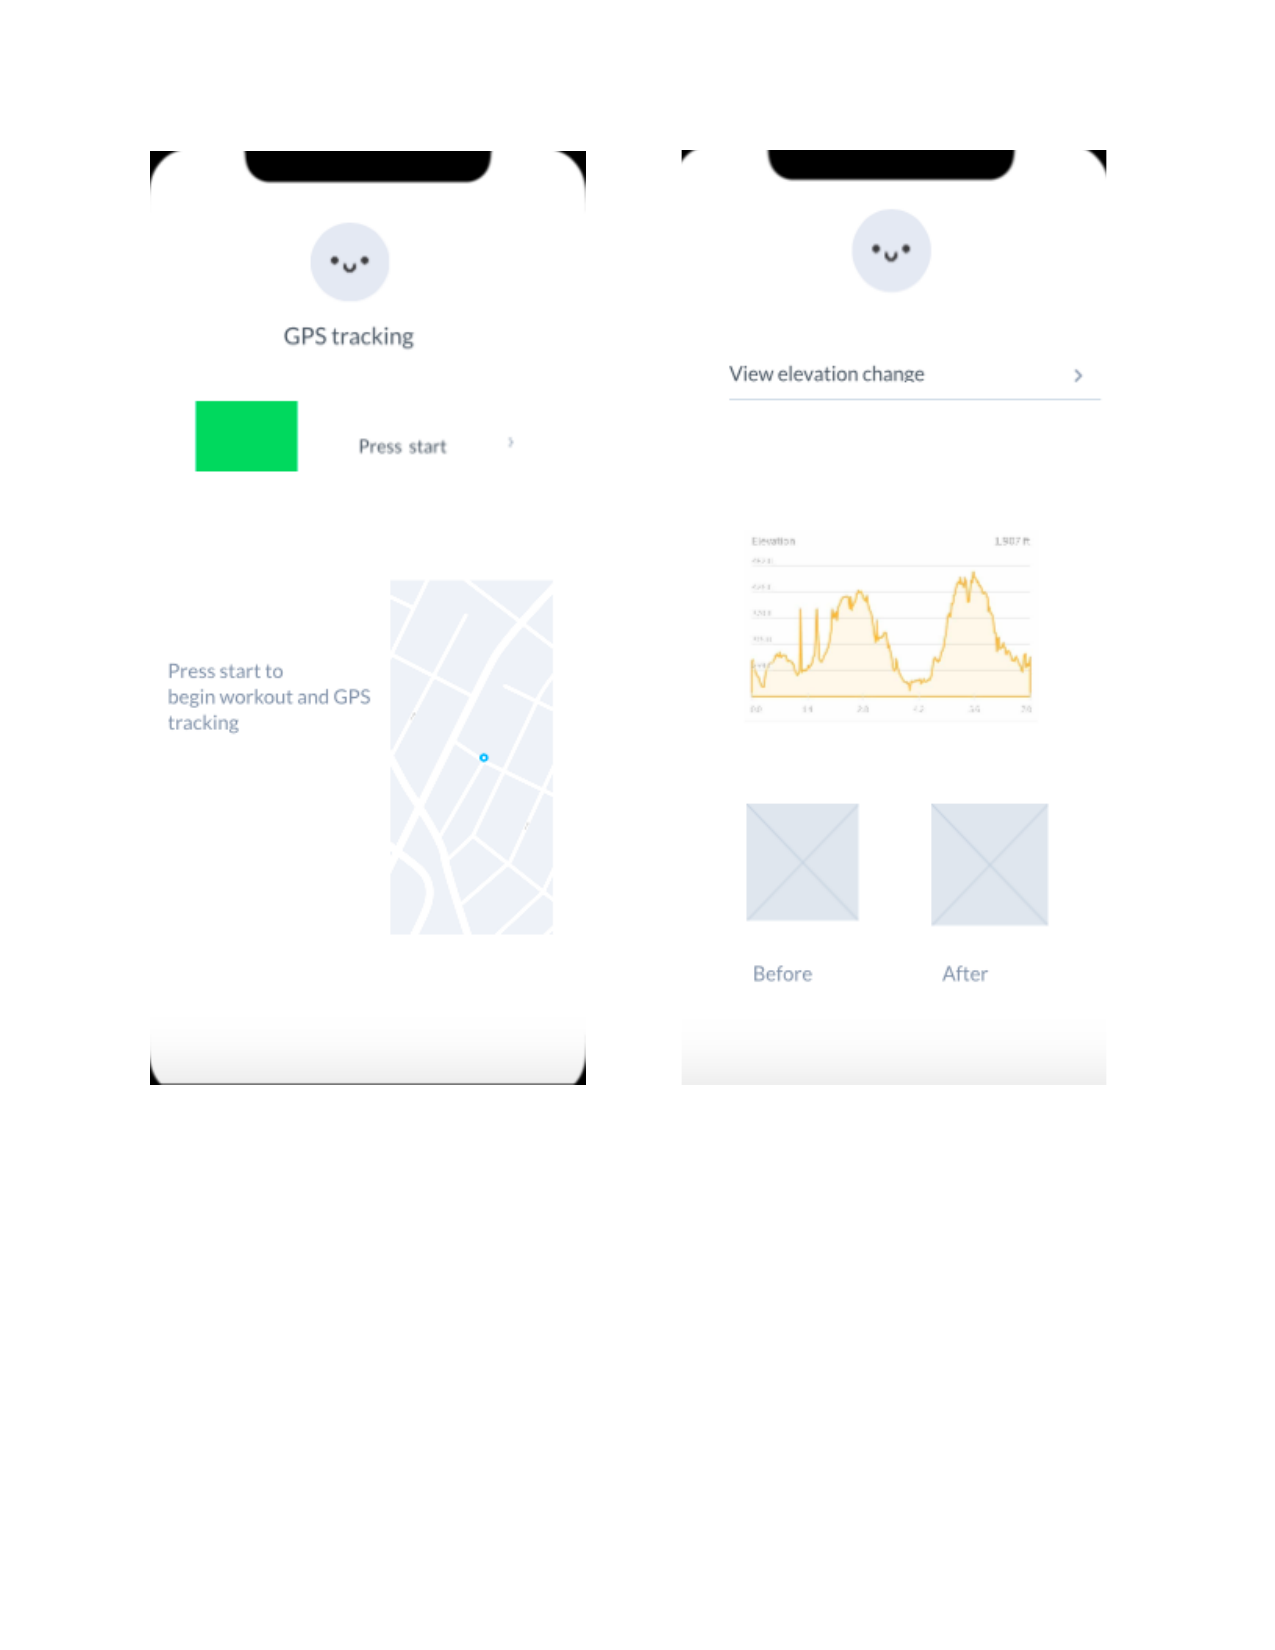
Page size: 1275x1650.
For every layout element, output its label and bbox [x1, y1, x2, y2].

picture [150, 151, 586, 1085]
picture [681, 150, 1107, 1085]
